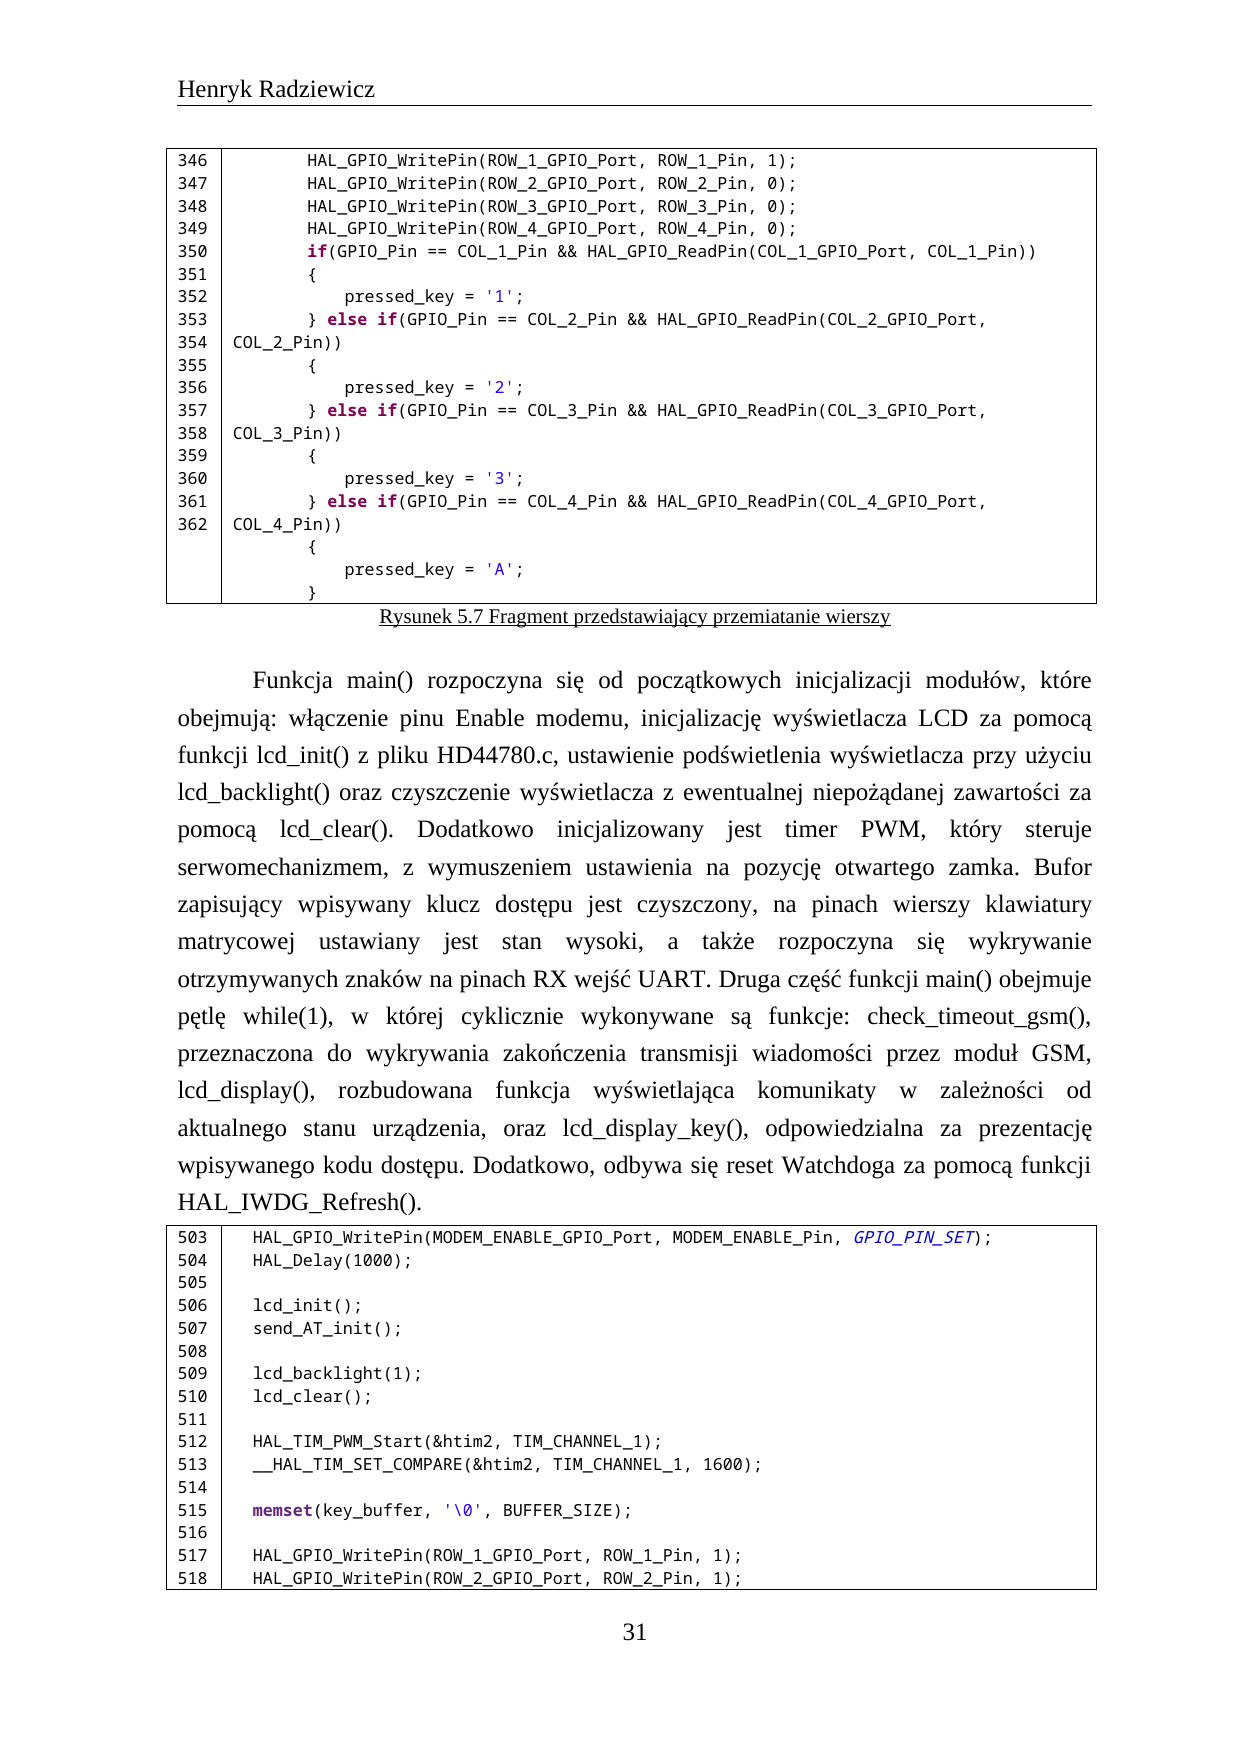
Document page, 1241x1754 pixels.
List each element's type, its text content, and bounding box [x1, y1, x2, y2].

text Funkcja main() rozpoczyna się od początkowych inicjalizacji modułów, które obejmują: włączenie pinu Enable modemu, inicjalizację wyświetlacza LCD za pomocą funkcji lcd_init() z pliku HD44780.c, ustawienie podświetlenia wyświetlacza przy użyciu lcd_backlight() oraz czyszczenie wyświetlacza z ewentualnej niepożądanej zawartości za pomocą lcd_clear(). Dodatkowo inicjalizowany jest timer PWM, który steruje serwomechanizmem, z wymuszeniem ustawienia na pozycję otwartego zamka. Bufor zapisujący wpisywany klucz dostępu jest czyszczony, na pinach wierszy klawiatury matrycowej ustawiany jest stan wysoki, a także rozpoczyna się wykrywanie otrzymywanych znaków na pinach RX wejść UART. Druga część funkcji main() obejmuje pętlę while(1), w której cyklicznie wykonywane są funkcje: check_timeout_gsm(), przeznaczona do wykrywania zakończenia transmisji wiadomości przez moduł GSM, lcd_display(), rozbudowana funkcja wyświetlająca komunikaty w zależności od aktualnego stanu urządzenia, oraz lcd_display_key(), odpowiedzialna za prezentację wpisywanego kodu dostępu. Dodatkowo, odbywa się reset Watchdoga za pomocą funkcji HAL_IWDG_Refresh(). [177, 665, 1092, 1216]
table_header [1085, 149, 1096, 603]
table_header 346 347 348 349 350 351 352 353 354 355 356 357 358 359 360 361 362 [167, 149, 221, 603]
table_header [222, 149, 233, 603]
table_header 503 504 505 506 507 508 509 510 511 512 513 514 515 516 517 518 519 520 521 522 523 524 [167, 1226, 221, 1589]
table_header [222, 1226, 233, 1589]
text Rysunek 5.7 Fragment przedstawiający przemiatanie wierszy [177, 604, 1092, 628]
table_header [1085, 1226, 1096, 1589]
